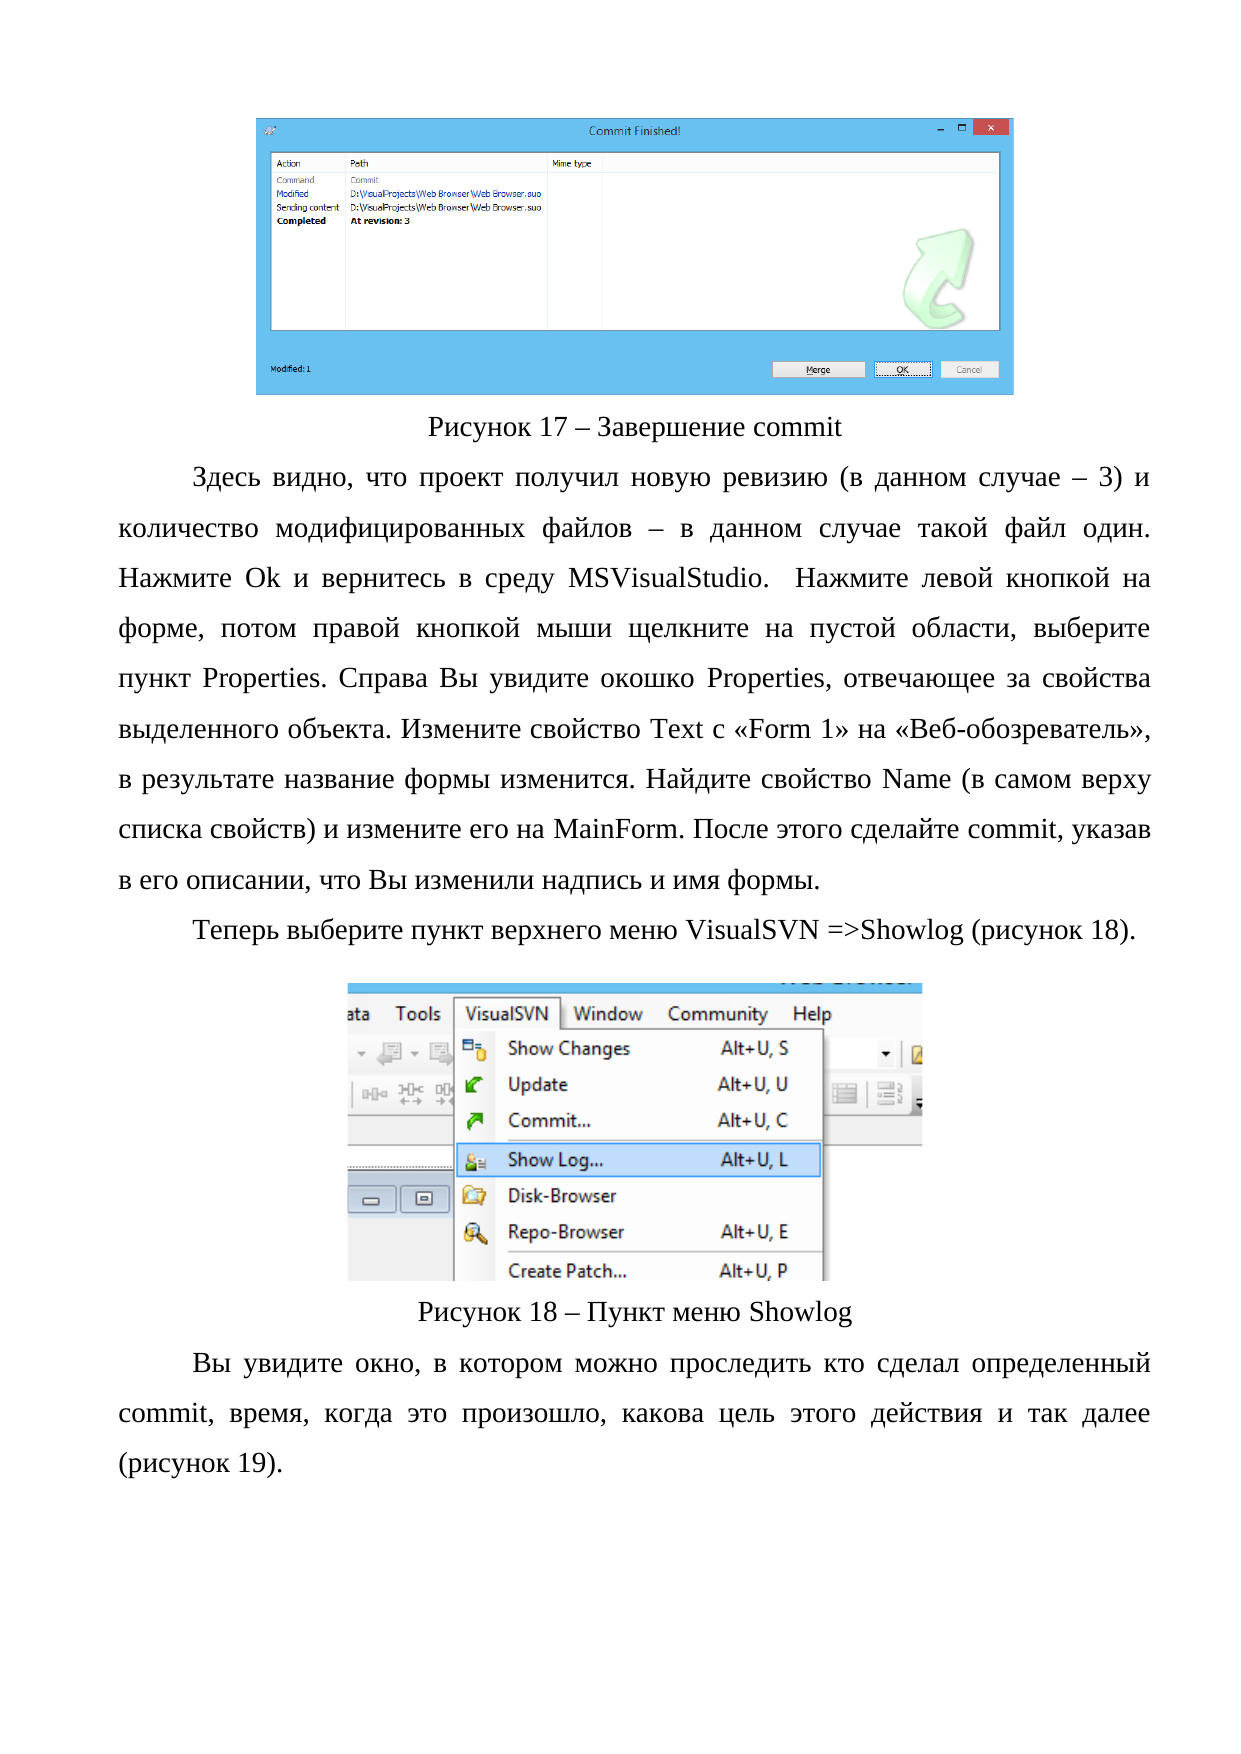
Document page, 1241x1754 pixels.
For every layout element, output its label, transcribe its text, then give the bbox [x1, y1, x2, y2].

text Вы увидите окно, в котором можно проследить кто сделал определенный commit, время, когда это произошло, какова цель этого действия и так далее (рисунок 19). [118, 1345, 1152, 1479]
text Рисунок 17 – Завершение commit [118, 409, 1152, 443]
picture [347, 983, 923, 1281]
picture [256, 118, 1014, 395]
text Здесь видно, что проект получил новую ревизию (в данном случае – 3) и количество модифицированных файлов – в данном случае такой файл один. Нажмите Ok и вернитесь в среду MSVisualStudio. Нажмите левой кнопкой на форме, потом правой кнопкой мыши щелкните на пустой области, выберите пункт Properties. Справа Вы увидите окошко Properties, отвечающее за свойства выделенного объекта. Измените свойство Text с «Form 1» на «Веб-обозреватель», в результате название формы изменится. Найдите свойство Name (в самом верху списка свойств) и измените его на MainForm. После этого сделайте commit, указав в его описании, что Вы изменили надпись и имя формы. [118, 459, 1152, 895]
text Теперь выберите пункт верхнего меню VisualSVN =>Showlog (рисунок 18). [118, 912, 1152, 946]
text Рисунок 18 – Пункт меню Showlog [118, 1294, 1152, 1328]
